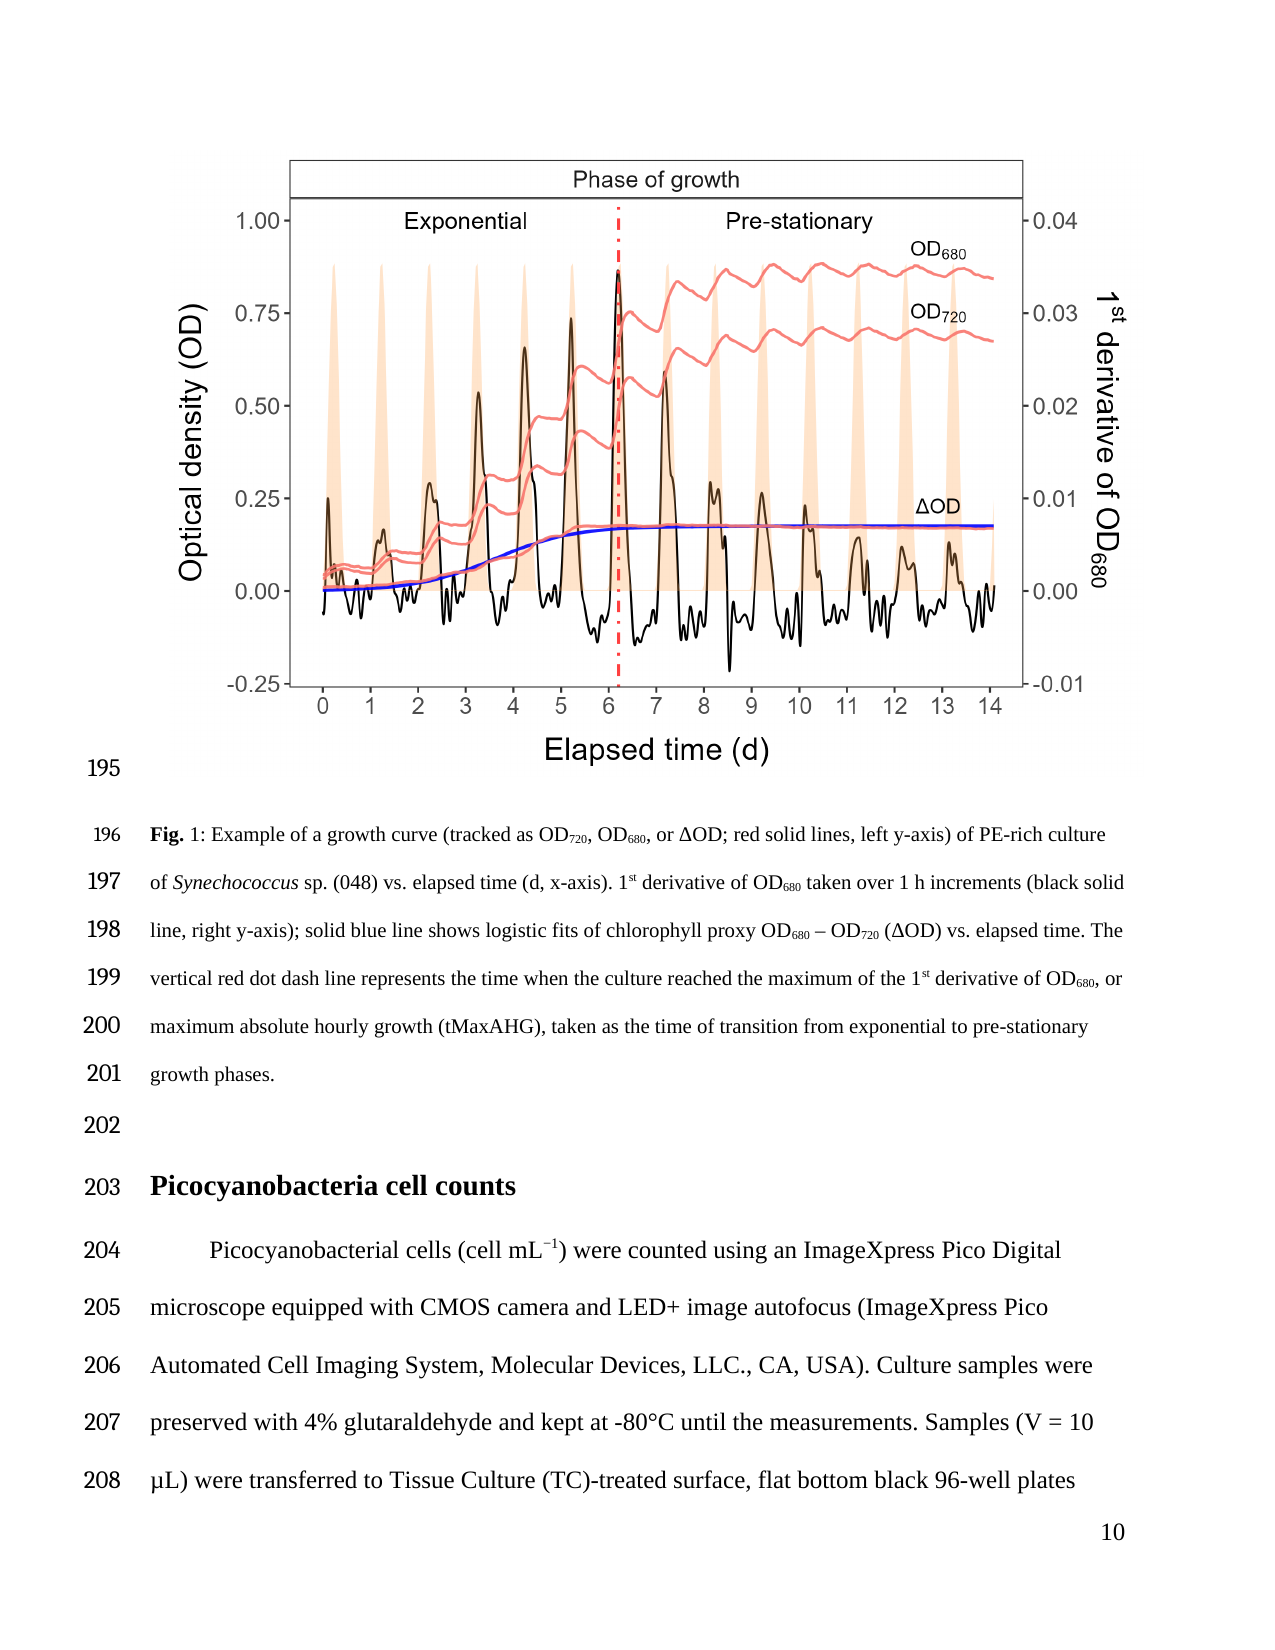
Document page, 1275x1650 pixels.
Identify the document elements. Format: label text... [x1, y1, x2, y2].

picture [168, 150, 1144, 777]
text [150, 1235, 1125, 1494]
subtitle Picocyanobacteria cell counts [150, 1168, 1125, 1201]
text Fig. 1: Example of a growth curve (tracked as OD720, OD680, or ΔOD; red solid lines, left y-axis) of PE-rich culture of Synechococcus sp. (048) vs. elapsed time (d, x-axis). 1st derivative of OD680 taken over 1 h increments (black solid line, right y-axis); solid blue line shows logistic fits of chlorophyll proxy OD680 – OD720 (ΔOD) vs. elapsed time. The vertical red dot dash line represents the time when the culture reached the maximum of the 1st derivative of OD680, or maximum absolute hourly growth (tMaxAHG), taken as the time of transition from exponential to pre-stationary growth phases. [150, 822, 1125, 1086]
